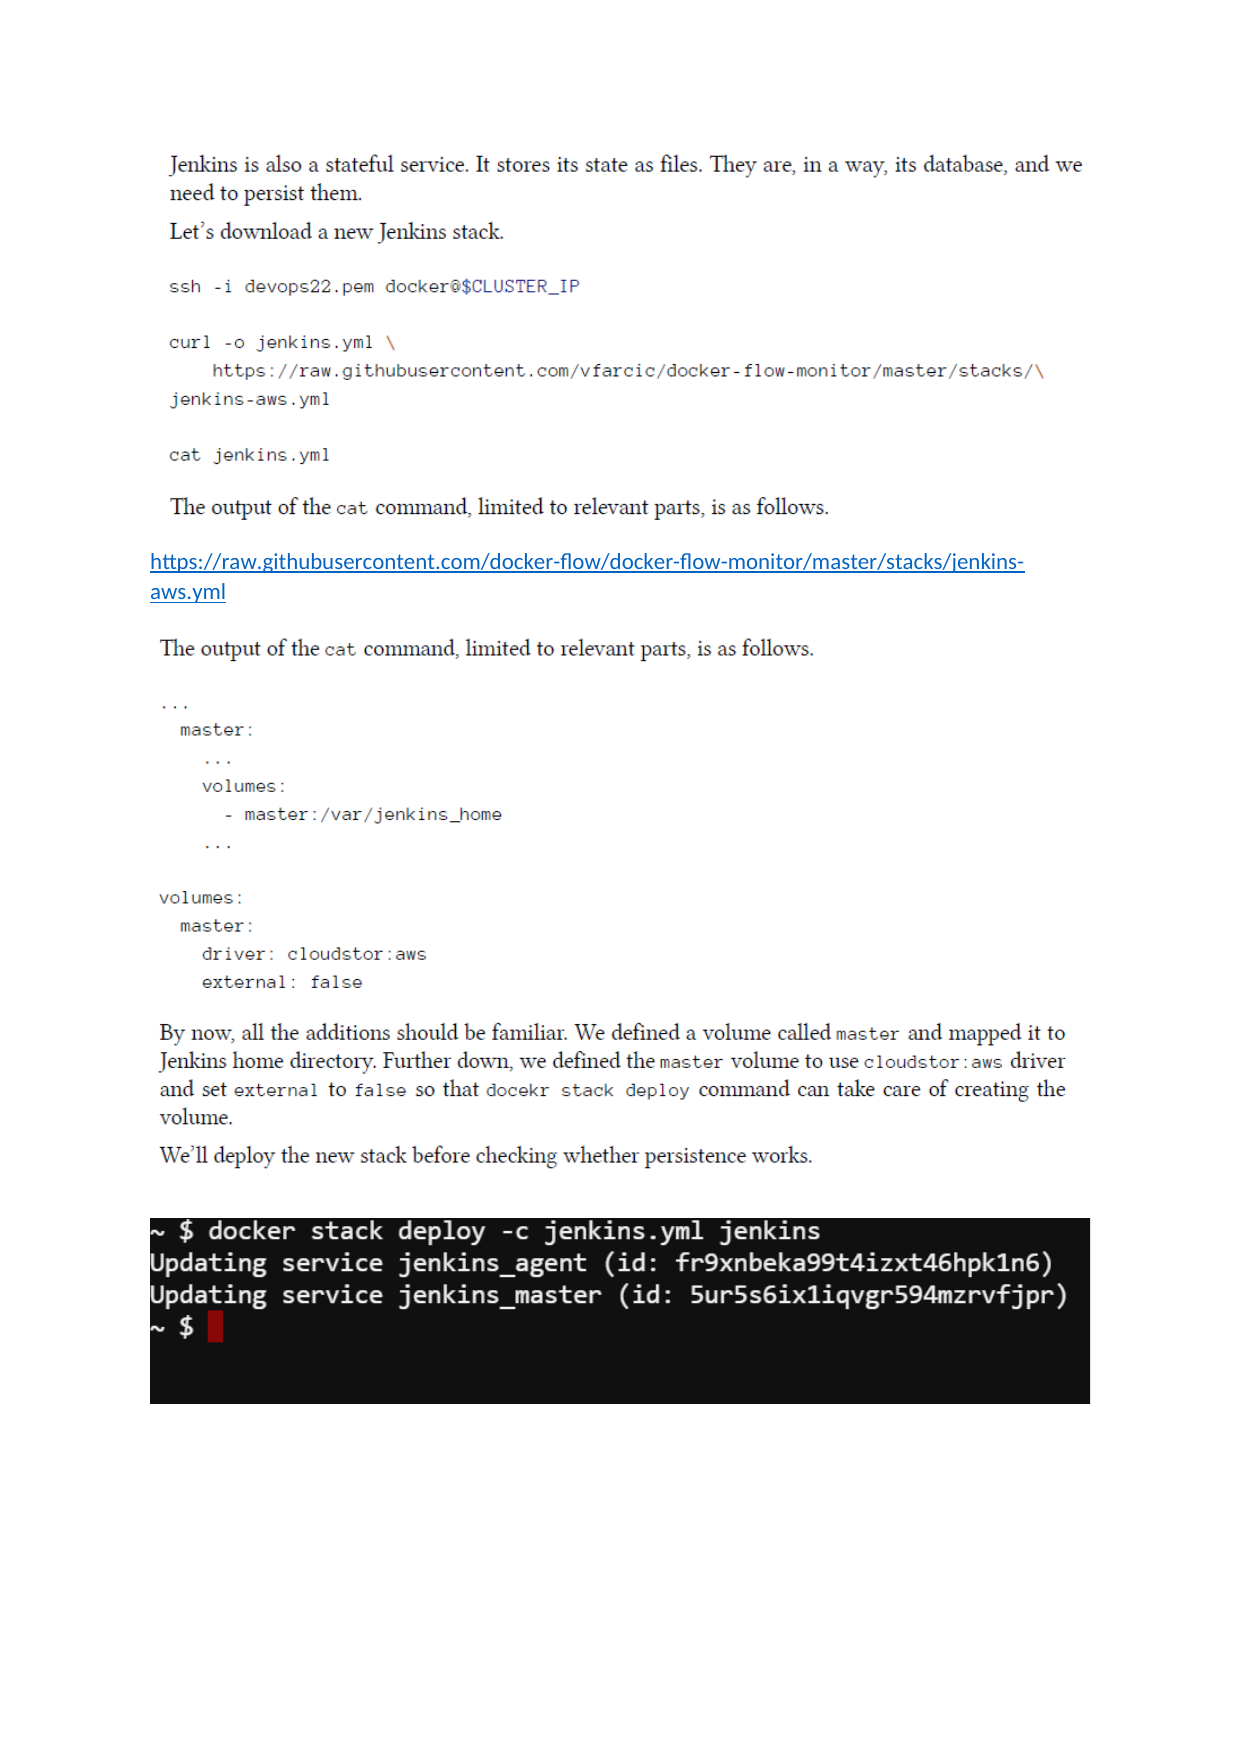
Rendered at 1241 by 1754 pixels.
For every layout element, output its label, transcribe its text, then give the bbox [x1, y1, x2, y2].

picture [150, 1218, 1091, 1404]
picture [150, 624, 1091, 1201]
text https://raw.githubusercontent.com/docker-flow/docker-flow-monitor/master/stacks/jenkins-aws.yml [150, 547, 1090, 605]
picture [150, 150, 1091, 529]
